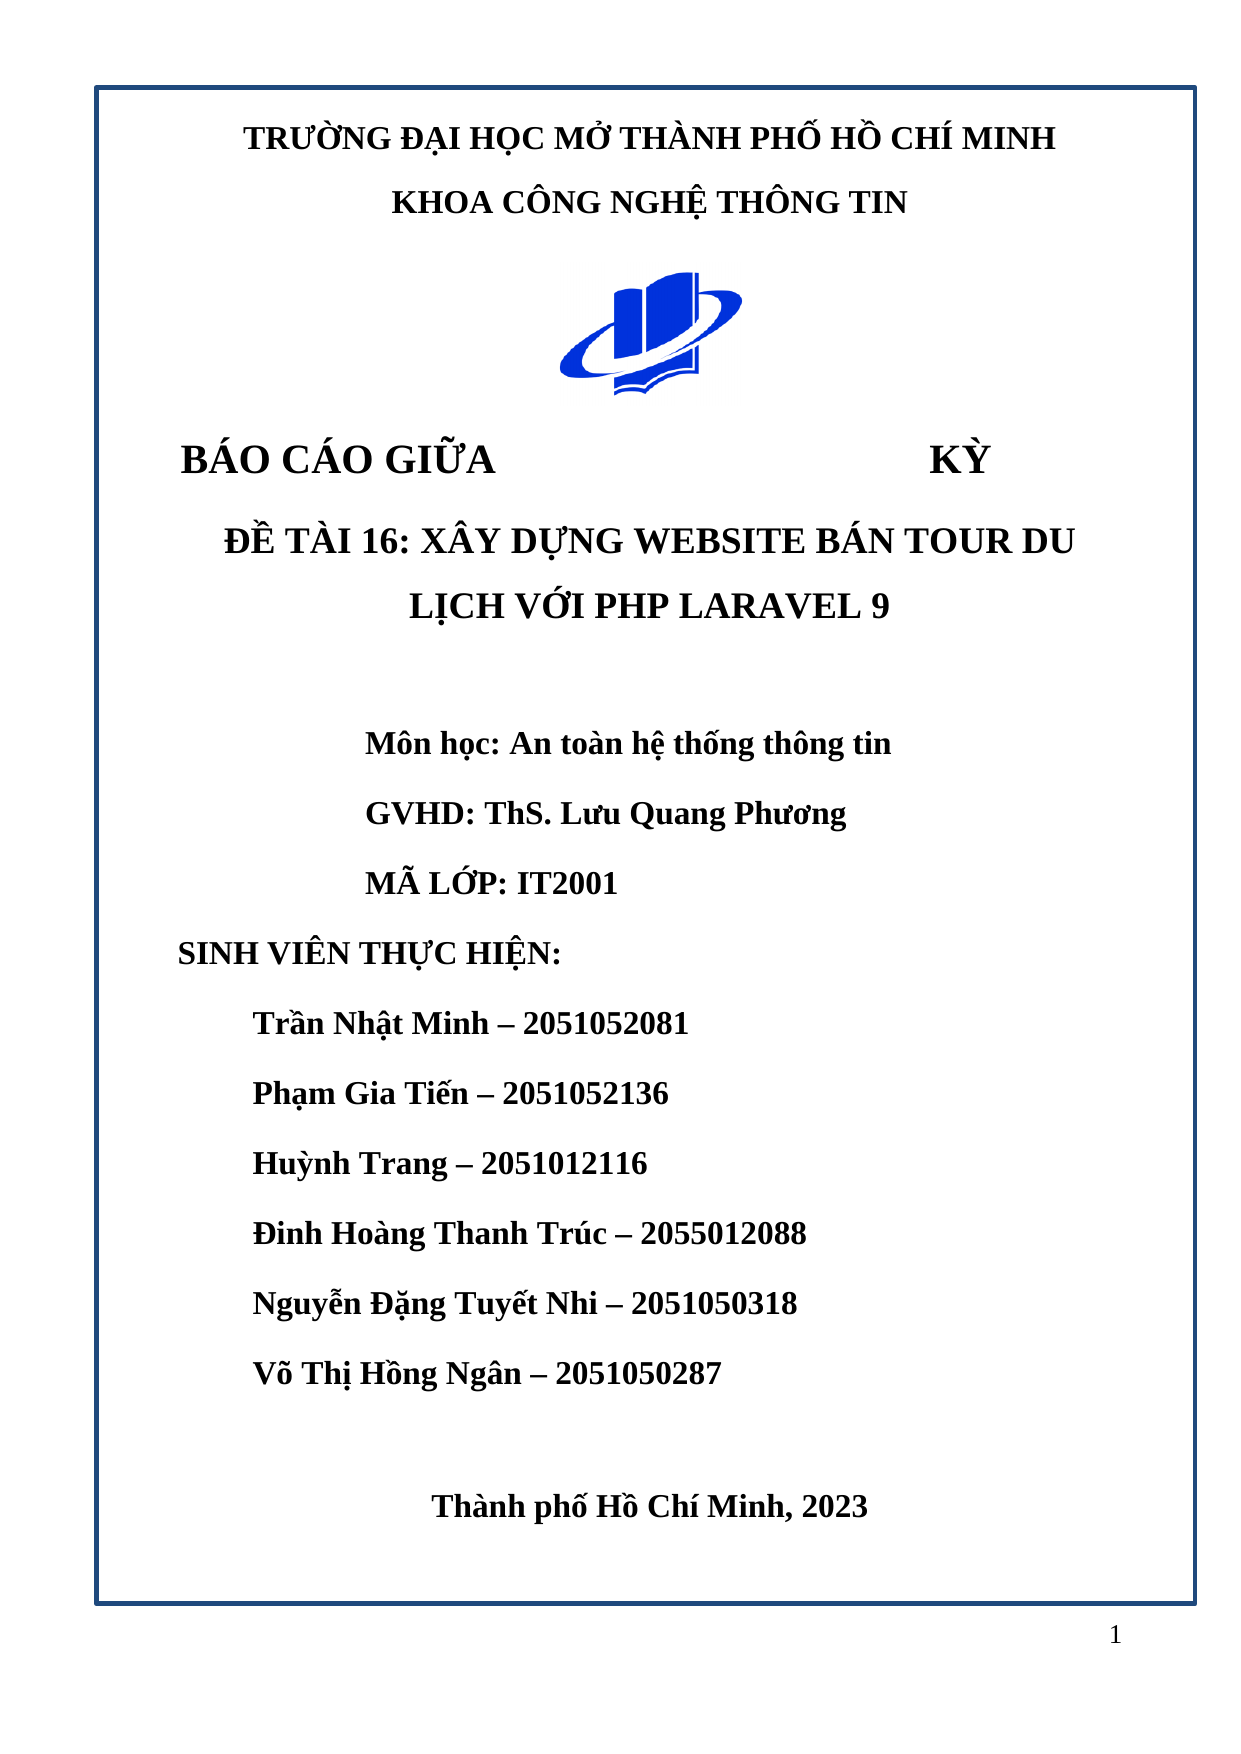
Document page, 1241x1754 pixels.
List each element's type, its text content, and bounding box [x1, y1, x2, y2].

text Huỳnh Trang – 2051012116 [252, 1143, 1122, 1181]
text Môn học: An toàn hệ thống thông tin [365, 723, 1122, 761]
text ĐỀ TÀI 16: XÂY DỰNG WEBSITE BÁN TOUR DU LỊCH VỚI PHP LARAVEL 9 [177, 518, 1122, 626]
text MÃ LỚP: IT2001 [365, 863, 1122, 901]
text SINH VIÊN THỰC HIỆN: [177, 933, 1122, 971]
text Nguyễn Đặng Tuyết Nhi – 2051050318 [252, 1283, 1122, 1321]
picture [517, 236, 780, 418]
text Võ Thị Hồng Ngân – 2051050287 [252, 1353, 1122, 1391]
text GVHD: ThS. Lưu Quang Phương [365, 793, 1122, 831]
text TRƯỜNG ĐẠI HỌC MỞ THÀNH PHỐ HỒ CHÍ MINH [177, 118, 1122, 156]
text Trần Nhật Minh – 2051052081 [252, 1003, 1122, 1041]
text Thành phố Hồ Chí Minh, 2023 [177, 1486, 1122, 1524]
text Đinh Hoàng Thanh Trúc – 2055012088 [252, 1213, 1122, 1251]
text BÁO CÁO GIỮA KỲ [177, 434, 1122, 482]
text Phạm Gia Tiến – 2051052136 [252, 1073, 1122, 1111]
text KHOA CÔNG NGHỆ THÔNG TIN [177, 182, 1122, 220]
